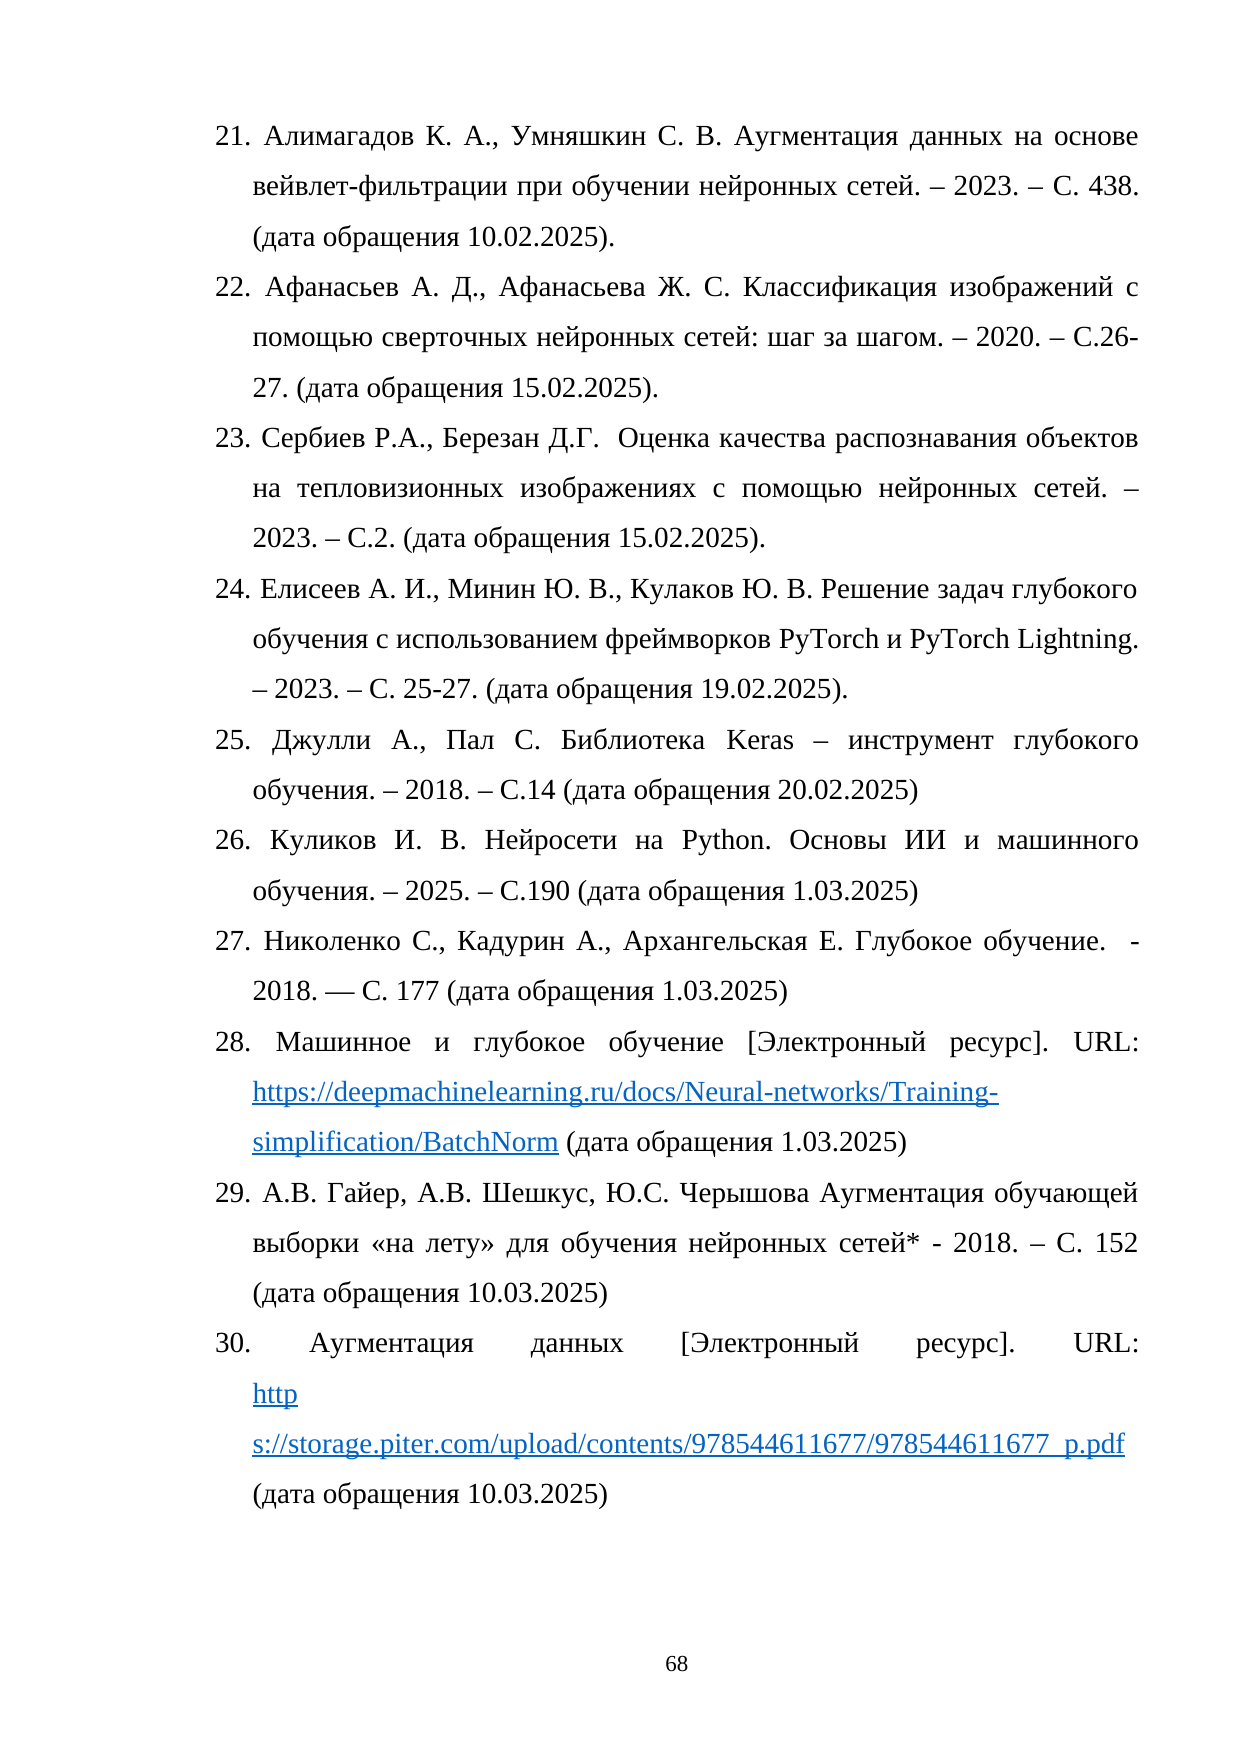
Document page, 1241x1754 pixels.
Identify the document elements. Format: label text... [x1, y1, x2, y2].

list Джулли А., Пал С. Библиотека Keras – инструмент глубокого обучения. – 2018. – С.14 (дата обращения 20.02.2025) [215, 722, 1139, 806]
list Николенко С., Кадурин А., Архангельская Е. Глубокое обучение. - 2018. — C. 177 (дата обращения 1.03.2025) [215, 923, 1139, 1007]
list Машинное и глубокое обучение [Электронный ресурс]. URL: https://deepmachinelearning.ru/docs/Neural-networks/Training-simplification/BatchNorm (дата обращения 1.03.2025) [215, 1024, 1139, 1158]
list Куликов И. В. Нейросети на Python. Основы ИИ и машинного обучения. – 2025. – С.190 (дата обращения 1.03.2025) [215, 822, 1139, 906]
list Аугментация данных [Электронный ресурс]. URL: https://storage.piter.com/upload/contents/978544611677/978544611677_p.pdf (дата обращения 10.03.2025) [215, 1326, 1139, 1510]
list Афанасьев А. Д., Афанасьева Ж. С. Классификация изображений с помощью сверточных нейронных сетей: шаг за шагом. – 2020. – С.26-27. (дата обращения 15.02.2025). [215, 269, 1139, 403]
list Алимагадов К. А., Умняшкин С. В. Аугментация данных на основе вейвлет-фильтрации при обучении нейронных сетей. – 2023. – C. 438. (дата обращения 10.02.2025). [215, 118, 1139, 252]
list Сербиев Р.А., Березан Д.Г. Оценка качества распознавания объектов на тепловизионных изображениях с помощью нейронных сетей. – 2023. – С.2. (дата обращения 15.02.2025). [215, 420, 1139, 554]
list А.В. Гайер, А.В. Шешкус, Ю.С. Черышова Аугментация обучающей выборки «на лету» для обучения нейронных сетей* - 2018. – С. 152 (дата обращения 10.03.2025) [215, 1175, 1139, 1309]
list Елисеев А. И., Минин Ю. В., Кулаков Ю. В. Решение задач глубокого обучения с использованием фреймворков PyTorch и PyTorch Lightning. – 2023. – C. 25-27. (дата обращения 19.02.2025). [215, 571, 1139, 705]
